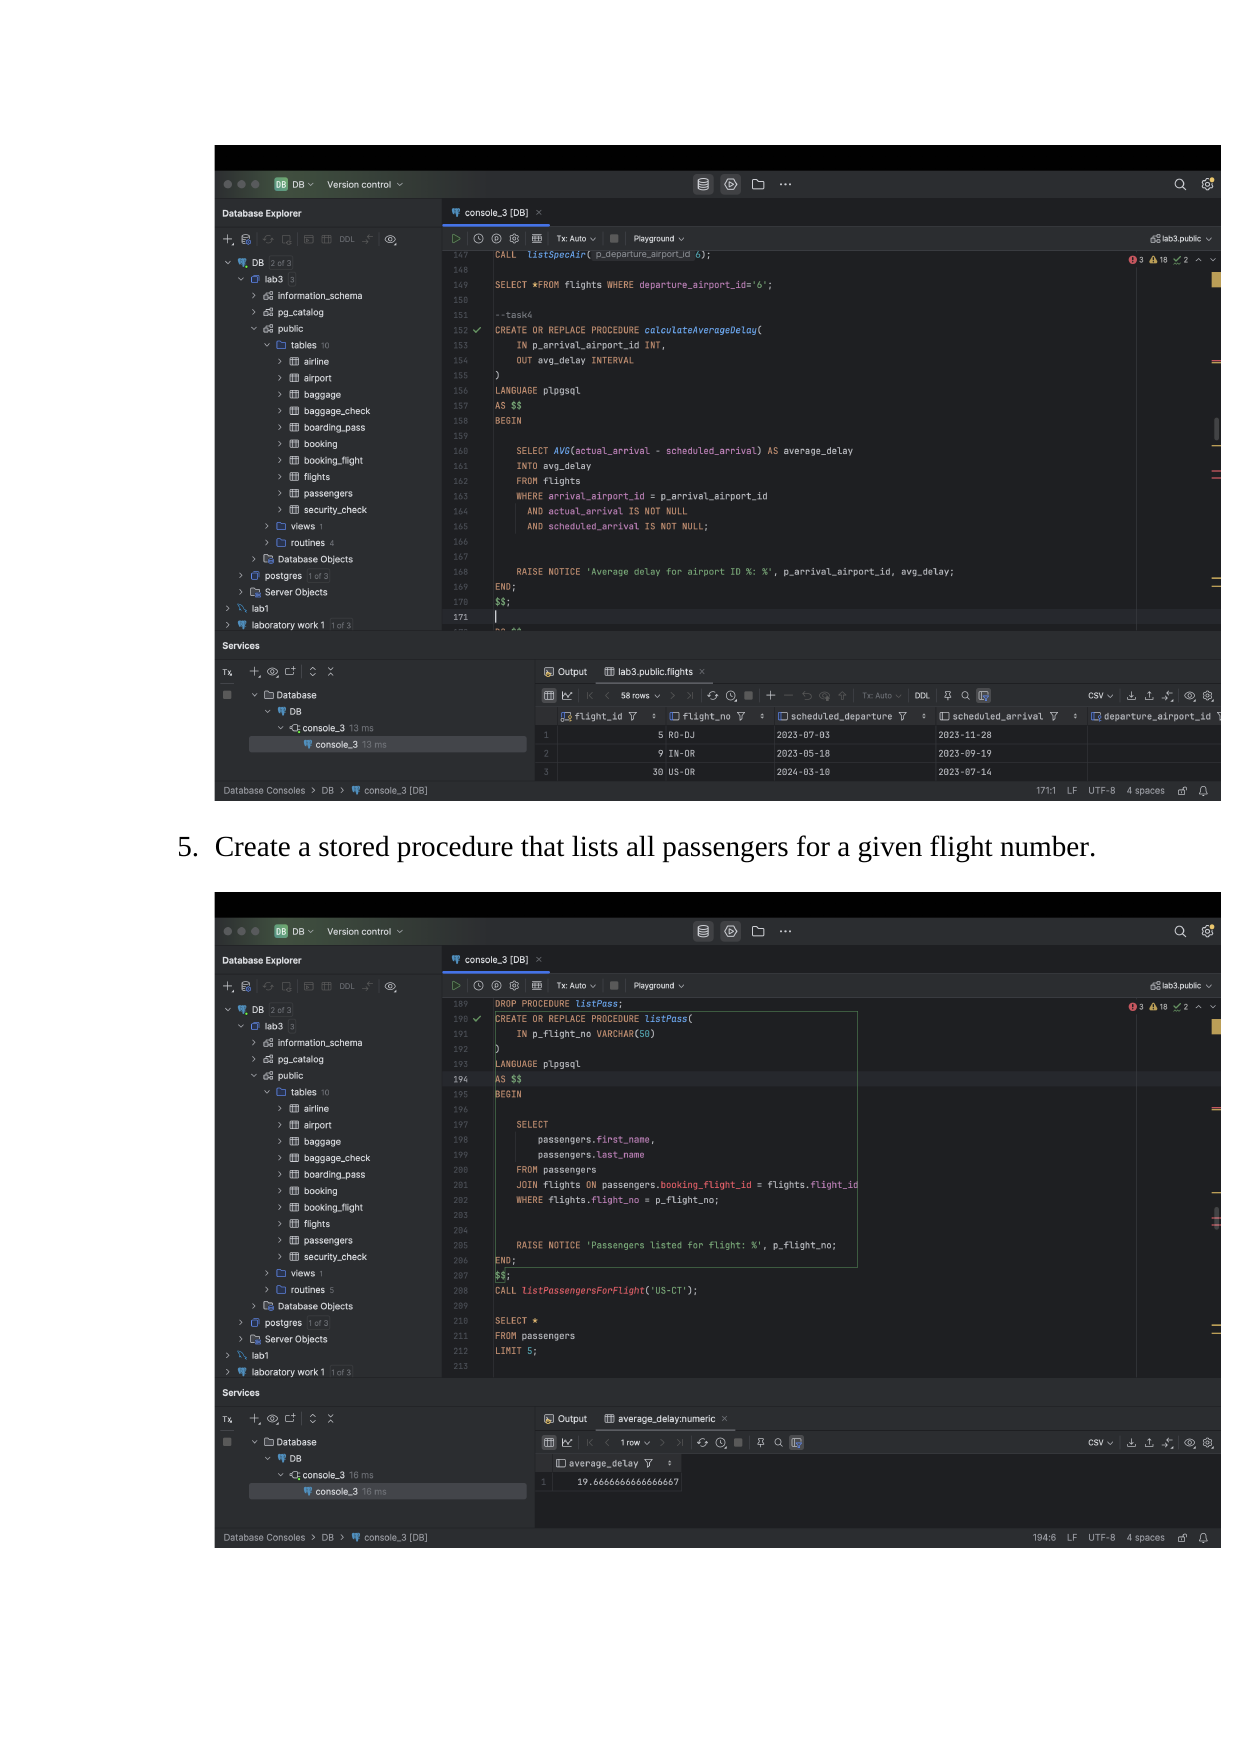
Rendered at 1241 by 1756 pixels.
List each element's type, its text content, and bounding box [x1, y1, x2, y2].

picture [214, 145, 1221, 801]
list Create a stored procedure that lists all passengers for a given flight number. [177, 829, 1146, 863]
picture [214, 892, 1221, 1548]
